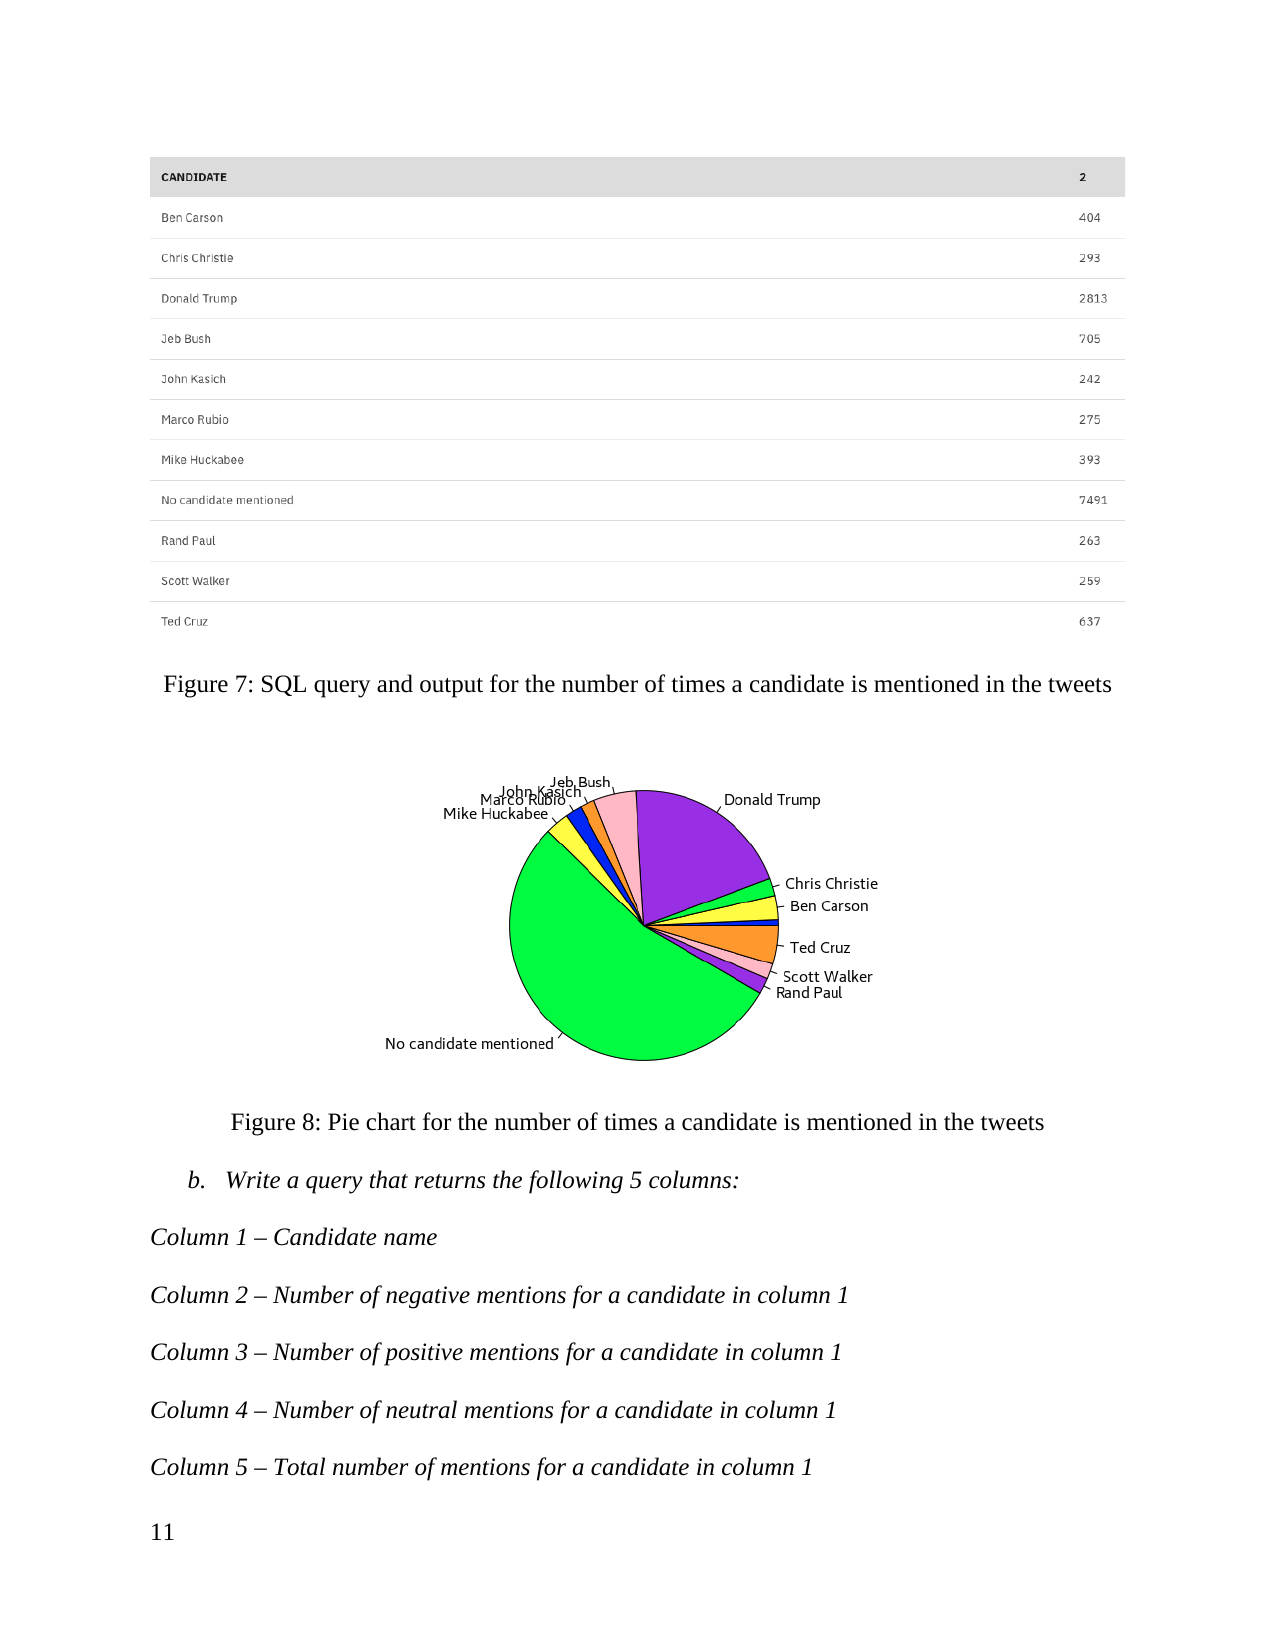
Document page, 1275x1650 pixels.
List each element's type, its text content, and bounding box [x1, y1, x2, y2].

text Column 5 – Total number of mentions for a candidate in column 1 [150, 1452, 1125, 1481]
text Figure 7: SQL query and output for the number of times a candidate is mentioned in the tweets [150, 669, 1125, 698]
text Column 2 – Number of negative mentions for a candidate in column 1 [150, 1280, 1125, 1308]
text Figure 8: Pie chart for the number of times a candidate is mentioned in the tweets [150, 1107, 1125, 1136]
text Column 1 – Candidate name [150, 1222, 1125, 1251]
picture [150, 150, 1125, 641]
text Column 4 – Number of neutral mentions for a candidate in column 1 [150, 1395, 1125, 1423]
picture [344, 727, 931, 1079]
list Write a query that returns the following 5 columns: [187, 1165, 1125, 1193]
text Column 3 – Number of positive mentions for a candidate in column 1 [150, 1337, 1125, 1366]
